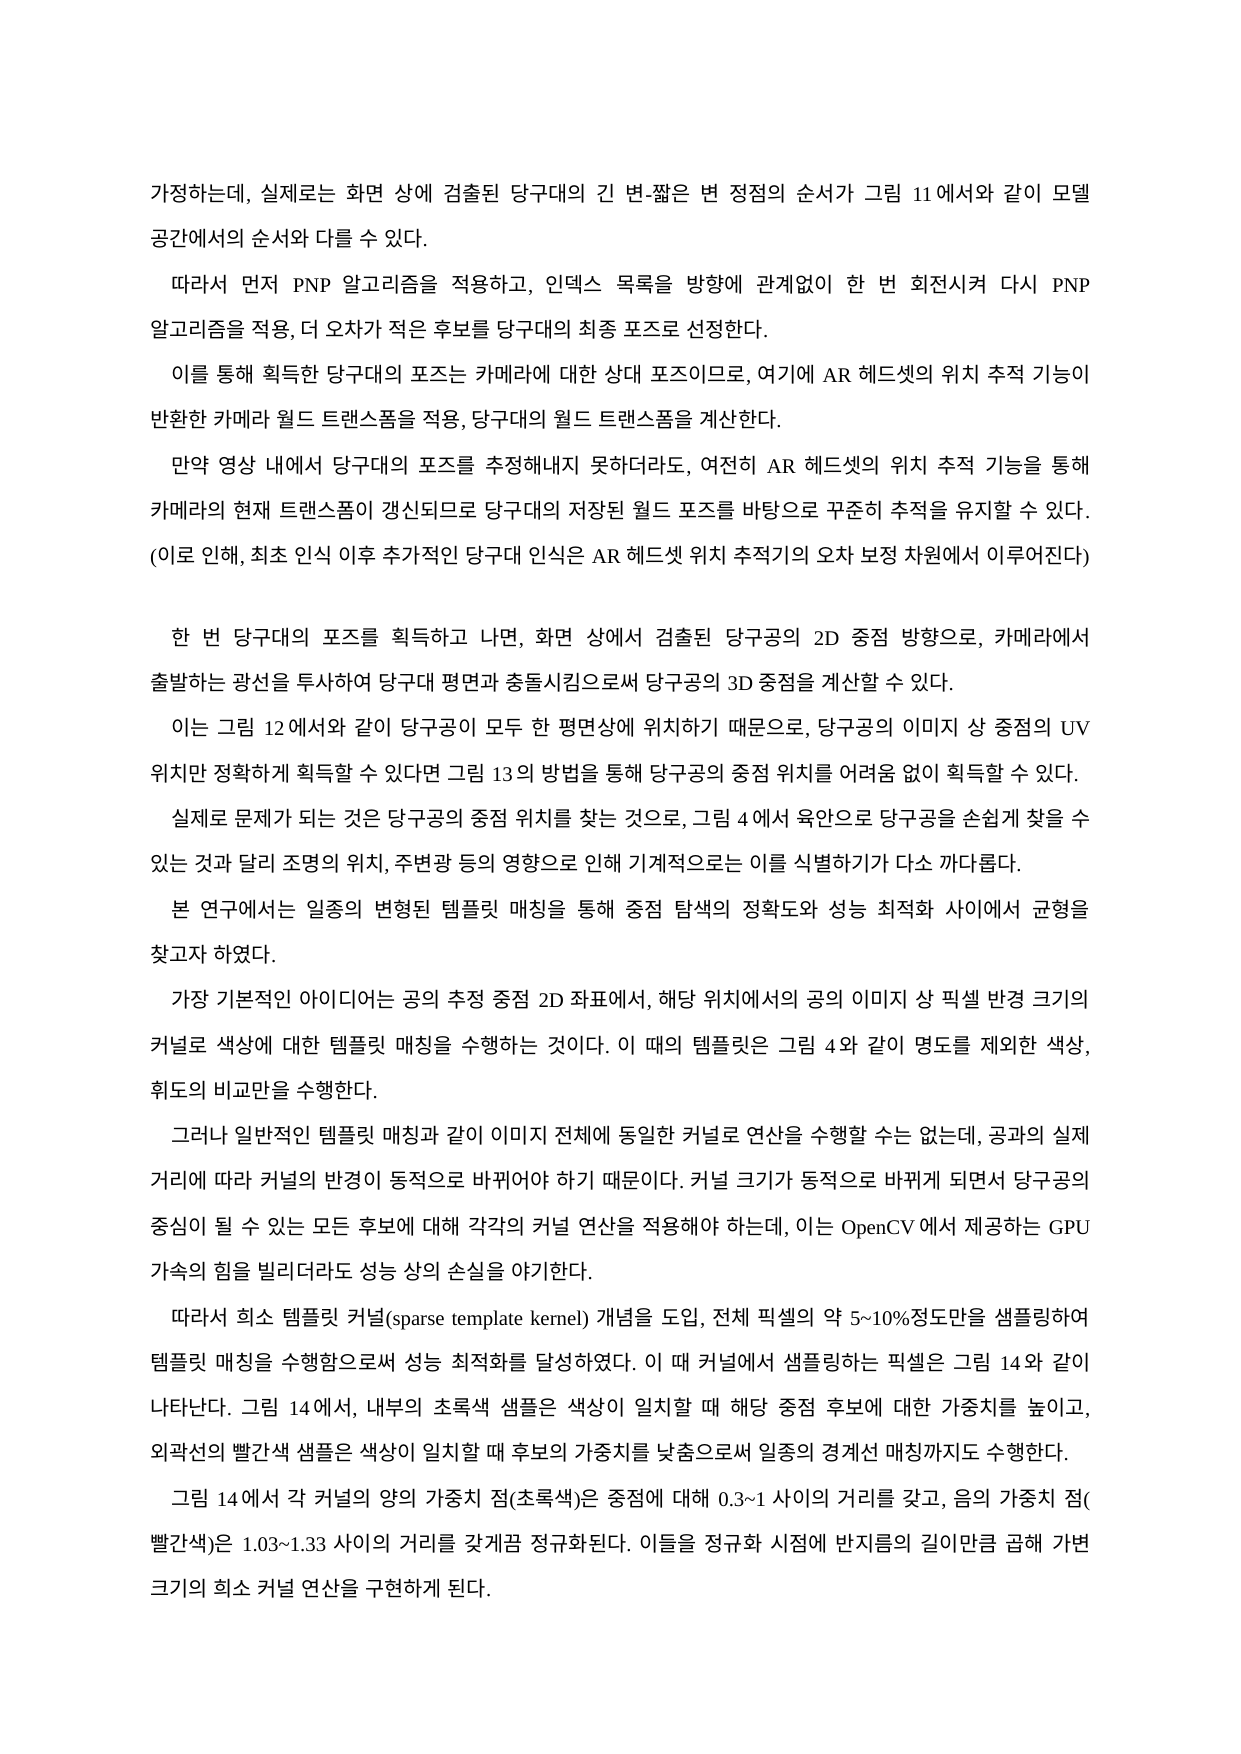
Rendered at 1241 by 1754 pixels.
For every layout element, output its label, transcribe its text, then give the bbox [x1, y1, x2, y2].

text 가장 기본적인 아이디어는 공의 추정 중점 2D 좌표에서, 해당 위치에서의 공의 이미지 상 픽셀 반경 크기의 커널로 색상에 대한 템플릿 매칭을 수행하는 것이다. 이 때의 템플릿은 그림 4와 같이 명도를 제외한 색상, 휘도의 비교만을 수행한다. [150, 983, 1090, 1104]
text 그림 14에서 각 커널의 양의 가중치 점(초록색)은 중점에 대해 0.3~1 사이의 거리를 갖고, 음의 가중치 점(빨간색)은 1.03~1.33 사이의 거리를 갖게끔 정규화된다. 이들을 정규화 시점에 반지름의 길이만큼 곱해 가변 크기의 희소 커널 연산을 구현하게 된다. [150, 1482, 1090, 1603]
text 그러나 일반적인 템플릿 매칭과 같이 이미지 전체에 동일한 커널로 연산을 수행할 수는 없는데, 공과의 실제 거리에 따라 커널의 반경이 동적으로 바뀌어야 하기 때문이다. 커널 크기가 동적으로 바뀌게 되면서 당구공의 중심이 될 수 있는 모든 후보에 대해 각각의 커널 연산을 적용해야 하는데, 이는 OpenCV에서 제공하는 GPU 가속의 힘을 빌리더라도 성능 상의 손실을 야기한다. [150, 1119, 1090, 1286]
text 만약 영상 내에서 당구대의 포즈를 추정해내지 못하더라도, 여전히 AR 헤드셋의 위치 추적 기능을 통해 카메라의 현재 트랜스폼이 갱신되므로 당구대의 저장된 월드 포즈를 바탕으로 꾸준히 추적을 유지할 수 있다. (이로 인해, 최초 인식 이후 추가적인 당구대 인식은 AR 헤드셋 위치 추적기의 오차 보정 차원에서 이루어진다) [150, 449, 1090, 570]
text 한 번 당구대의 포즈를 획득하고 나면, 화면 상에서 검출된 당구공의 2D 중점 방향으로, 카메라에서 출발하는 광선을 투사하여 당구대 평면과 충돌시킴으로써 당구공의 3D 중점을 계산할 수 있다. [150, 621, 1090, 697]
text 본 연구에서는 일종의 변형된 템플릿 매칭을 통해 중점 탐색의 정확도와 성능 최적화 사이에서 균형을 찾고자 하였다. [150, 893, 1090, 968]
text 이를 통해 획득한 당구대의 포즈는 카메라에 대한 상대 포즈이므로, 여기에 AR 헤드셋의 위치 추적 기능이 반환한 카메라 월드 트랜스폼을 적용, 당구대의 월드 트랜스폼을 계산한다. [150, 358, 1090, 434]
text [150, 177, 1090, 253]
text 따라서 희소 템플릿 커널(sparse template kernel) 개념을 도입, 전체 픽셀의 약 5~10%정도만을 샘플링하여 템플릿 매칭을 수행함으로써 성능 최적화를 달성하였다. 이 때 커널에서 샘플링하는 픽셀은 그림 14와 같이 나타난다. 그림 14에서, 내부의 초록색 샘플은 색상이 일치할 때 해당 중점 후보에 대한 가중치를 높이고, 외곽선의 빨간색 샘플은 색상이 일치할 때 후보의 가중치를 낮춤으로써 일종의 경계선 매칭까지도 수행한다. [150, 1301, 1090, 1467]
text 실제로 문제가 되는 것은 당구공의 중점 위치를 찾는 것으로, 그림 4에서 육안으로 당구공을 손쉽게 찾을 수 있는 것과 달리 조명의 위치, 주변광 등의 영향으로 인해 기계적으로는 이를 식별하기가 다소 까다롭다. [150, 802, 1090, 878]
text 이는 그림 12에서와 같이 당구공이 모두 한 평면상에 위치하기 때문으로, 당구공의 이미지 상 중점의 UV 위치만 정확하게 획득할 수 있다면 그림 13의 방법을 통해 당구공의 중점 위치를 어려움 없이 획득할 수 있다. [150, 712, 1090, 787]
text 따라서 먼저 PNP 알고리즘을 적용하고, 인덱스 목록을 방향에 관계없이 한 번 회전시켜 다시 PNP 알고리즘을 적용, 더 오차가 적은 후보를 당구대의 최종 포즈로 선정한다. [150, 268, 1090, 343]
